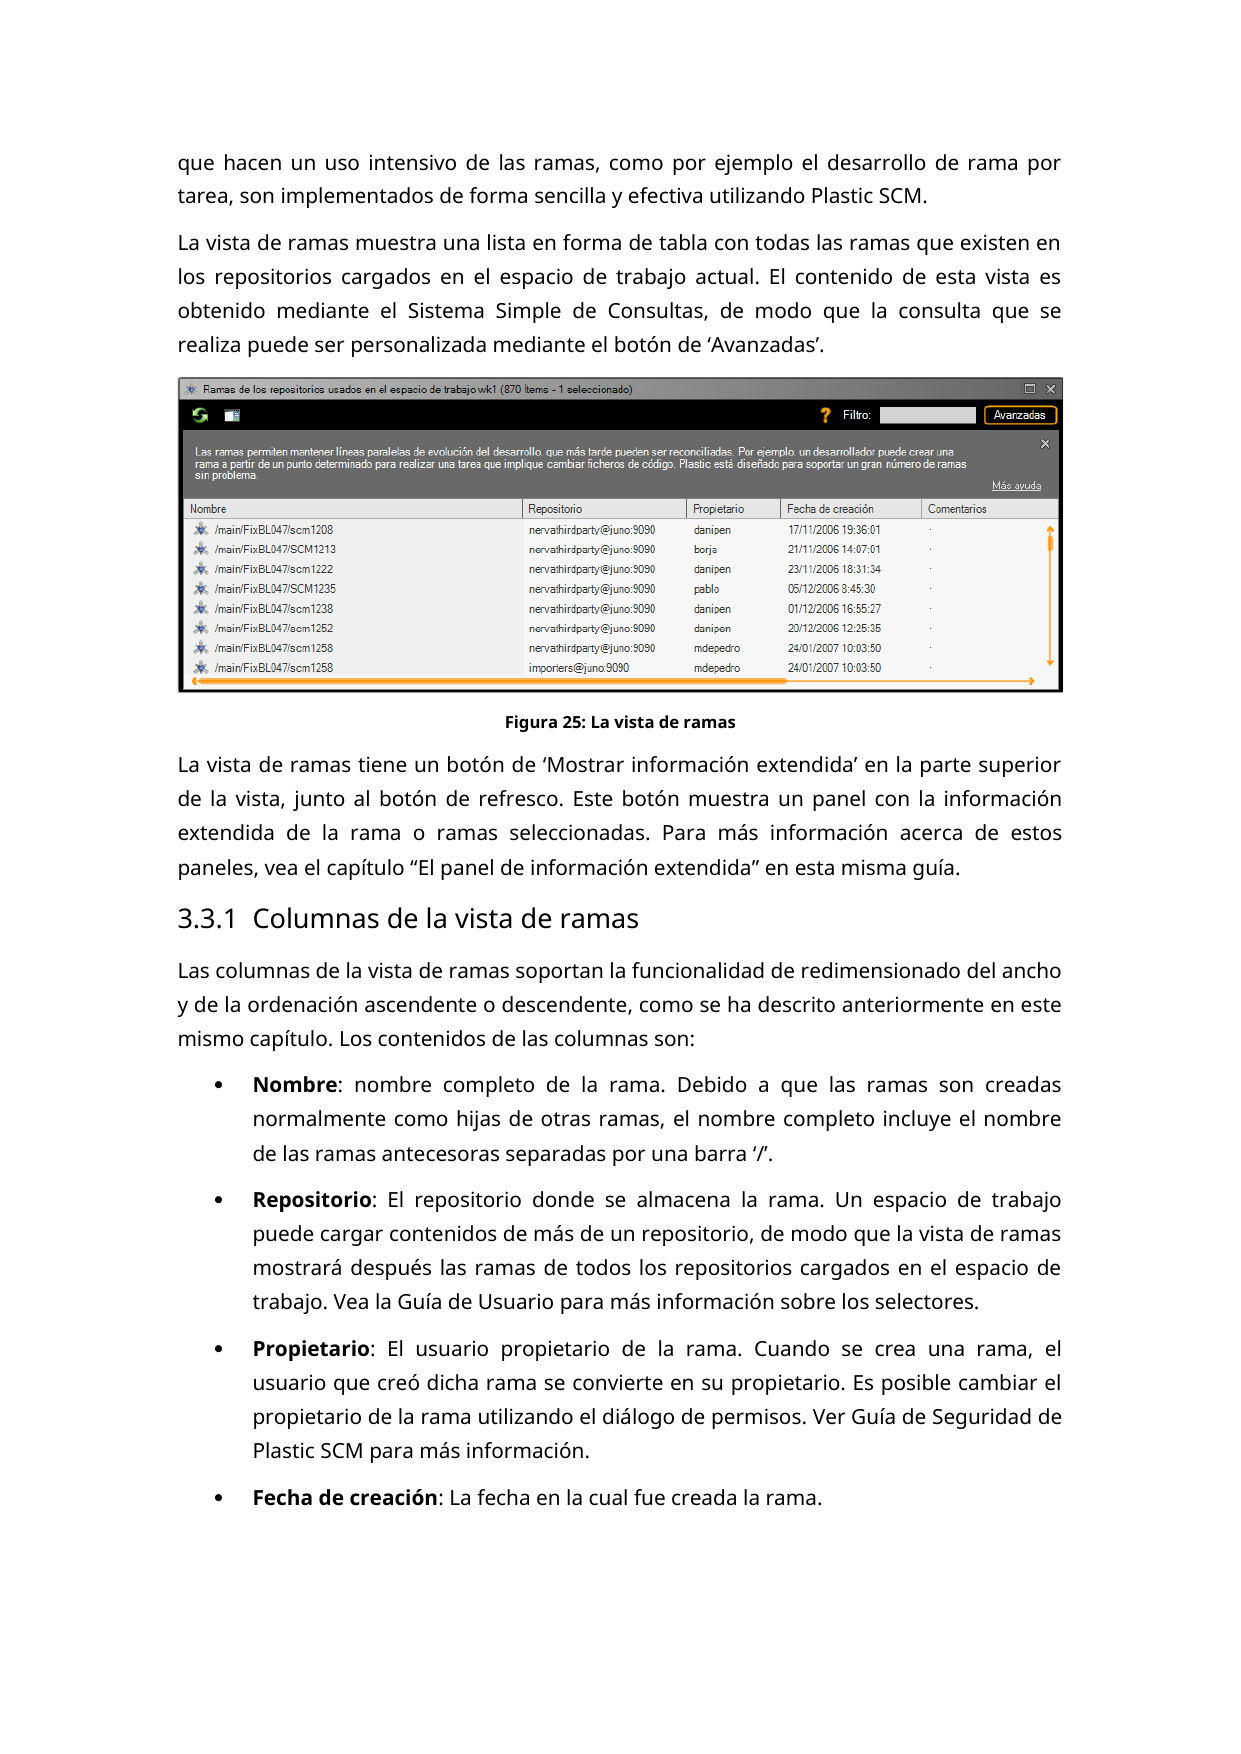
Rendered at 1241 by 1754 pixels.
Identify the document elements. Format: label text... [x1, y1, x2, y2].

text Las columnas de la vista de ramas soportan la funcionalidad de redimensionado del ancho y de la ordenación ascendente o descendente, como se ha descrito anteriormente en este mismo capítulo. Los contenidos de las columnas son: [177, 956, 1063, 1052]
picture [177, 377, 1064, 693]
list Propietario: El usuario propietario de la rama. Cuando se crea una rama, el usuario que creó dicha rama se convierte en su propietario. Es posible cambiar el propietario de la rama utilizando el diálogo de permisos. Ver Guía de Seguridad de Plastic SCM para más información. [215, 1334, 1063, 1464]
list Fecha de creación: La fecha en la cual fue creada la rama. [215, 1483, 1063, 1511]
list Repositorio: El repositorio donde se almacena la rama. Un espacio de trabajo puede cargar contenidos de más de un repositorio, de modo que la vista de ramas mostrará después las ramas de todos los repositorios cargados en el espacio de trabajo. Vea la Guía de Usuario para más información sobre los selectores. [215, 1185, 1063, 1316]
subtitle Columnas de la vista de ramas [177, 899, 1063, 936]
list Nombre: nombre completo de la rama. Debido a que las ramas son creadas normalmente como hijas de otras ramas, el nombre completo incluye el nombre de las ramas antecesoras separadas por una barra ‘/’. [215, 1071, 1063, 1167]
text Figura 25: La vista de ramas [177, 711, 1063, 733]
text La vista de ramas tiene un botón de ‘Mostrar información extendida’ en la parte superior de la vista, junto al botón de refresco. Este botón muestra un panel con la información extendida de la rama o ramas seleccionadas. Para más información acerca de estos paneles, vea el capítulo “El panel de información extendida” en esta misma guía. [177, 750, 1063, 881]
text La vista de ramas muestra una lista en forma de tabla con todas las ramas que existen en los repositorios cargados en el espacio de trabajo actual. El contenido de esta vista es obtenido mediante el Sistema Simple de Consultas, de modo que la consulta que se realiza puede ser personalizada mediante el botón de ‘Avanzadas’. [177, 228, 1063, 359]
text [177, 148, 1063, 210]
